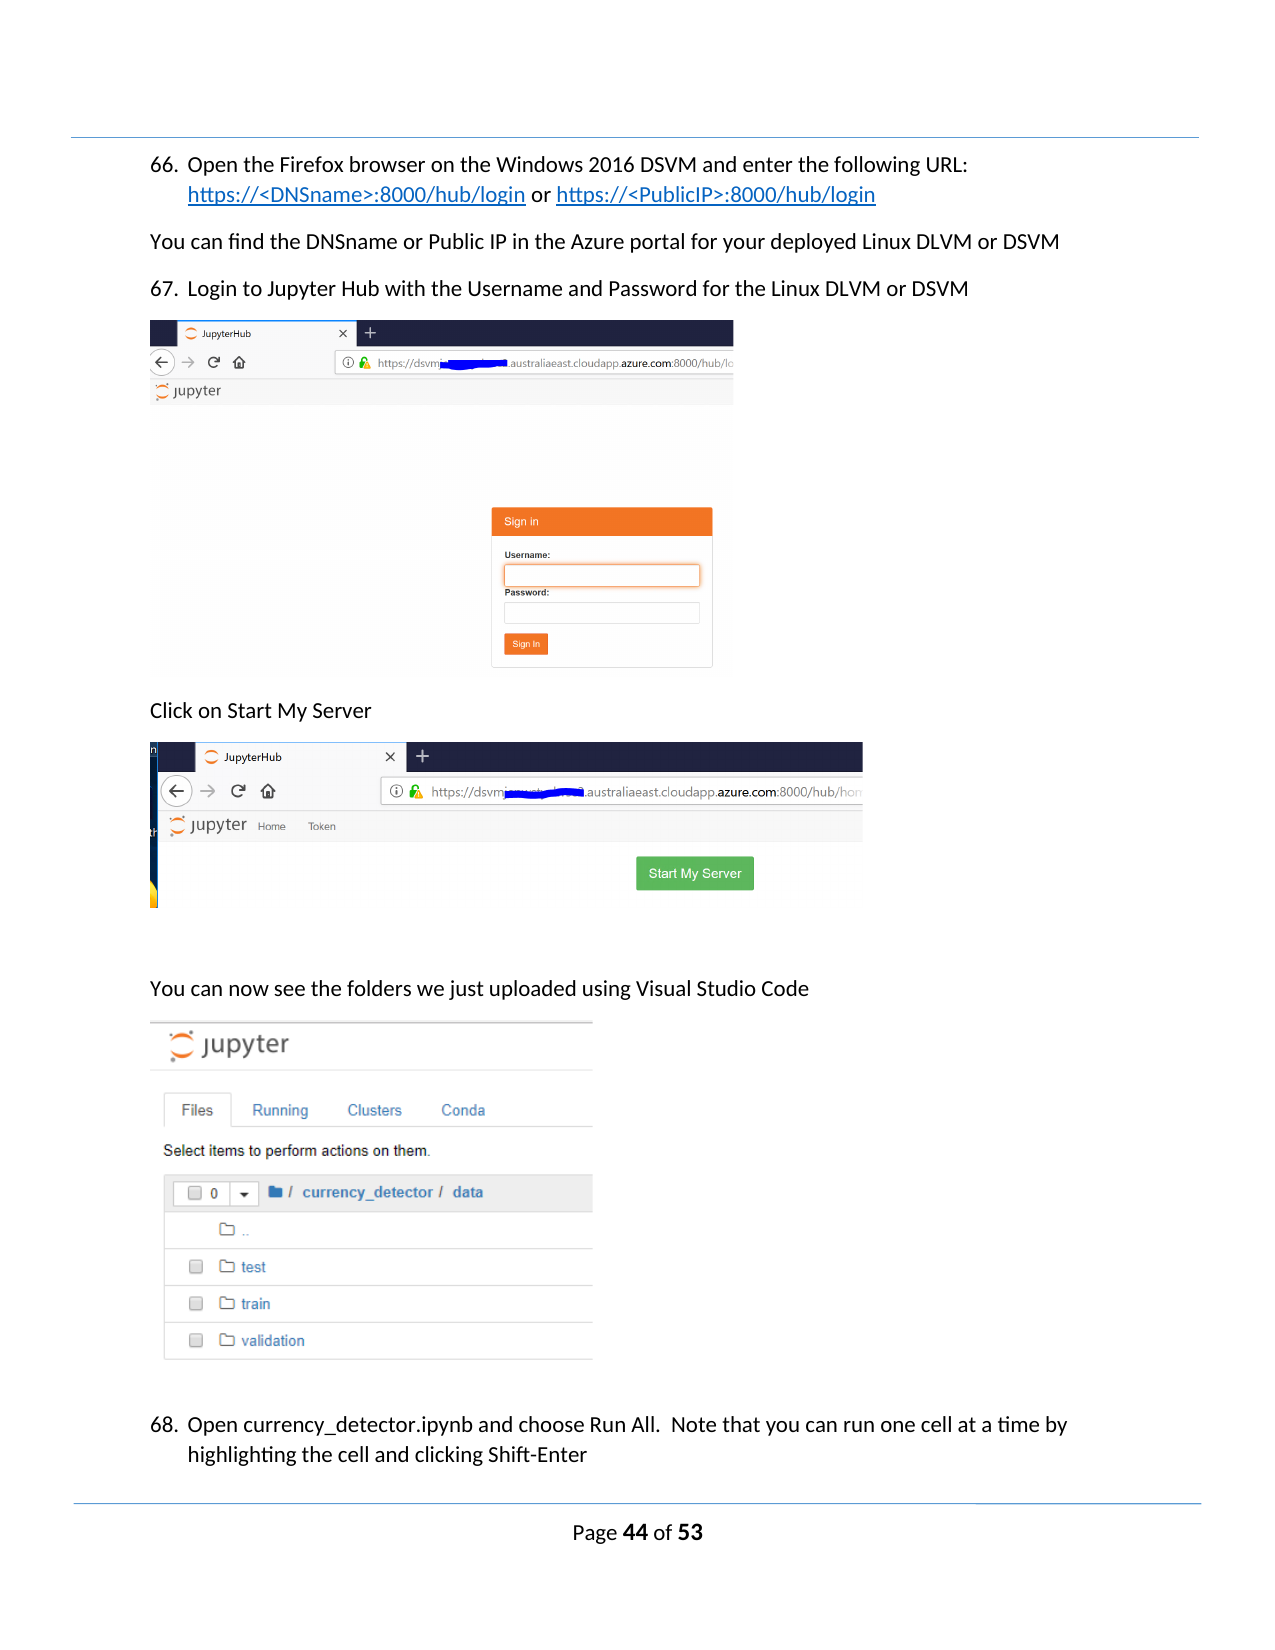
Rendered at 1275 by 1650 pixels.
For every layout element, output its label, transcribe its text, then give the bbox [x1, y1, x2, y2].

list https://<DNSname>:8000/hub/login or https://<PublicIP>:8000/hub/login [187, 180, 1125, 208]
picture [150, 320, 734, 677]
text Click on Start My Server [150, 696, 1125, 724]
picture [150, 742, 863, 908]
picture [150, 1020, 593, 1391]
list Open the Firefox browser on the Windows 2016 DSVM and enter the following URL: [150, 150, 1125, 178]
text You can find the DNSname or Public IP in the Azure portal for your deployed Linux DLVM or DSVM [150, 227, 1125, 255]
text You can now see the folders we just uploaded using Visual Studio Code [150, 974, 1125, 1002]
list Login to Jupyter Hub with the Username and Password for the Linux DLVM or DSVM [150, 274, 1125, 302]
list Open currency_detector.ipynb and choose Run All. Note that you can run one cell at a time by highlighting the cell and clicking Shift-Enter [150, 1410, 1125, 1468]
